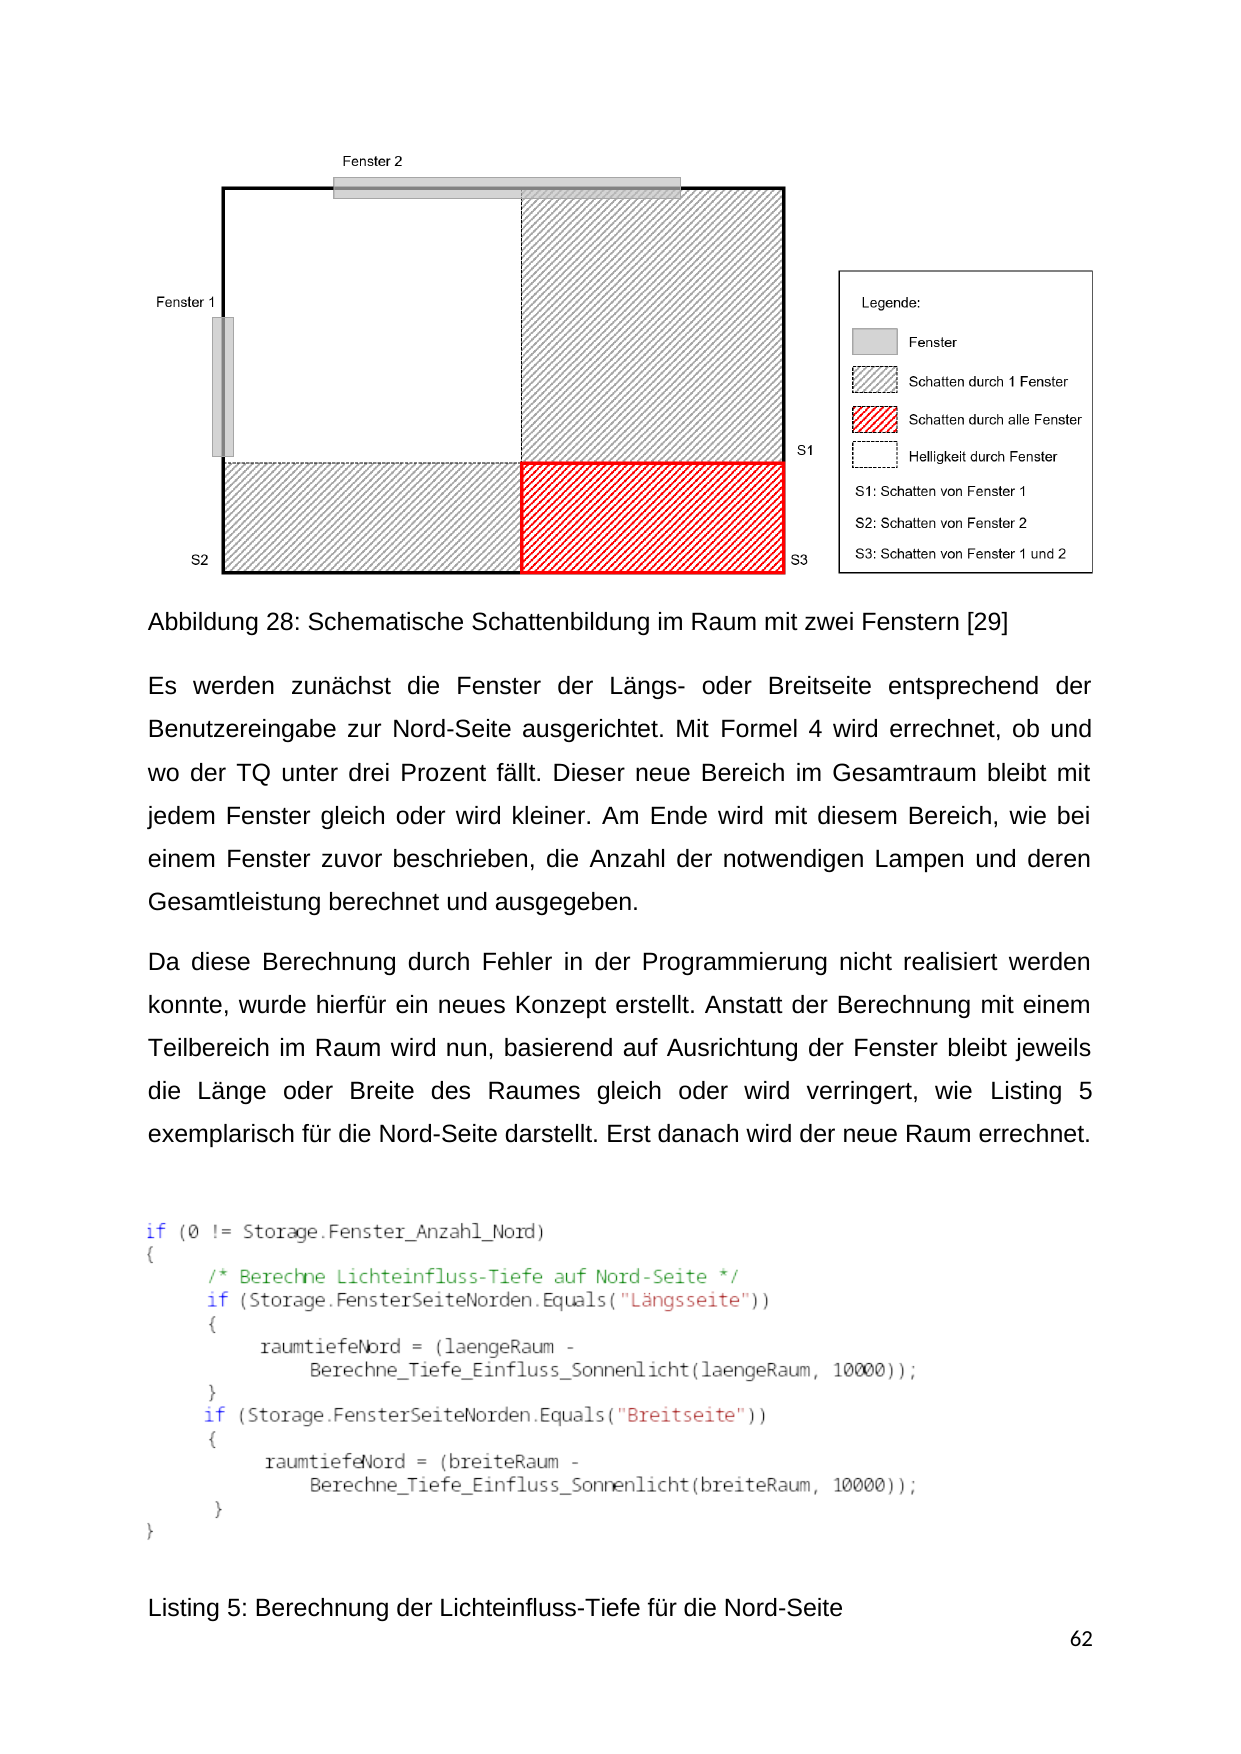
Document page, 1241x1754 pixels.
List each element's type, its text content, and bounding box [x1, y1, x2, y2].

picture [147, 147, 1093, 577]
text Es werden zunächst die Fenster der Längs- oder Breitseite entsprechend der Benutzereingabe zur Nord-Seite ausgerichtet. Mit Formel 4 wird errechnet, ob und wo der TQ unter drei Prozent fällt. Dieser neue Bereich im Gesamtraum bleibt mit jedem Fenster gleich oder wird kleiner. Am Ende wird mit diesem Bereich, wie bei einem Fenster zuvor beschrieben, die Anzahl der notwendigen Lampen und deren Gesamtleistung berechnet und ausgegeben. [148, 671, 1093, 916]
text Listing 5: Berechnung der Lichteinfluss-Tiefe für die Nord-Seite [148, 1593, 1093, 1621]
text Abbildung 28: Schematische Schattenbildung im Raum mit zwei Fenstern [29] [148, 607, 1093, 636]
text Da diese Berechnung durch Fehler in der Programmierung nicht realisiert werden konnte, wurde hierfür ein neues Konzept erstellt. Anstatt der Berechnung mit einem Teilbereich im Raum wird nun, basierend auf Ausrichtung der Fenster bleibt jeweils die Länge oder Breite des Raumes gleich oder wird verringert, wie Listing 5 exemplarisch für die Nord-Seite darstellt. Erst danach wird der neue Raum errechnet. [148, 947, 1093, 1190]
